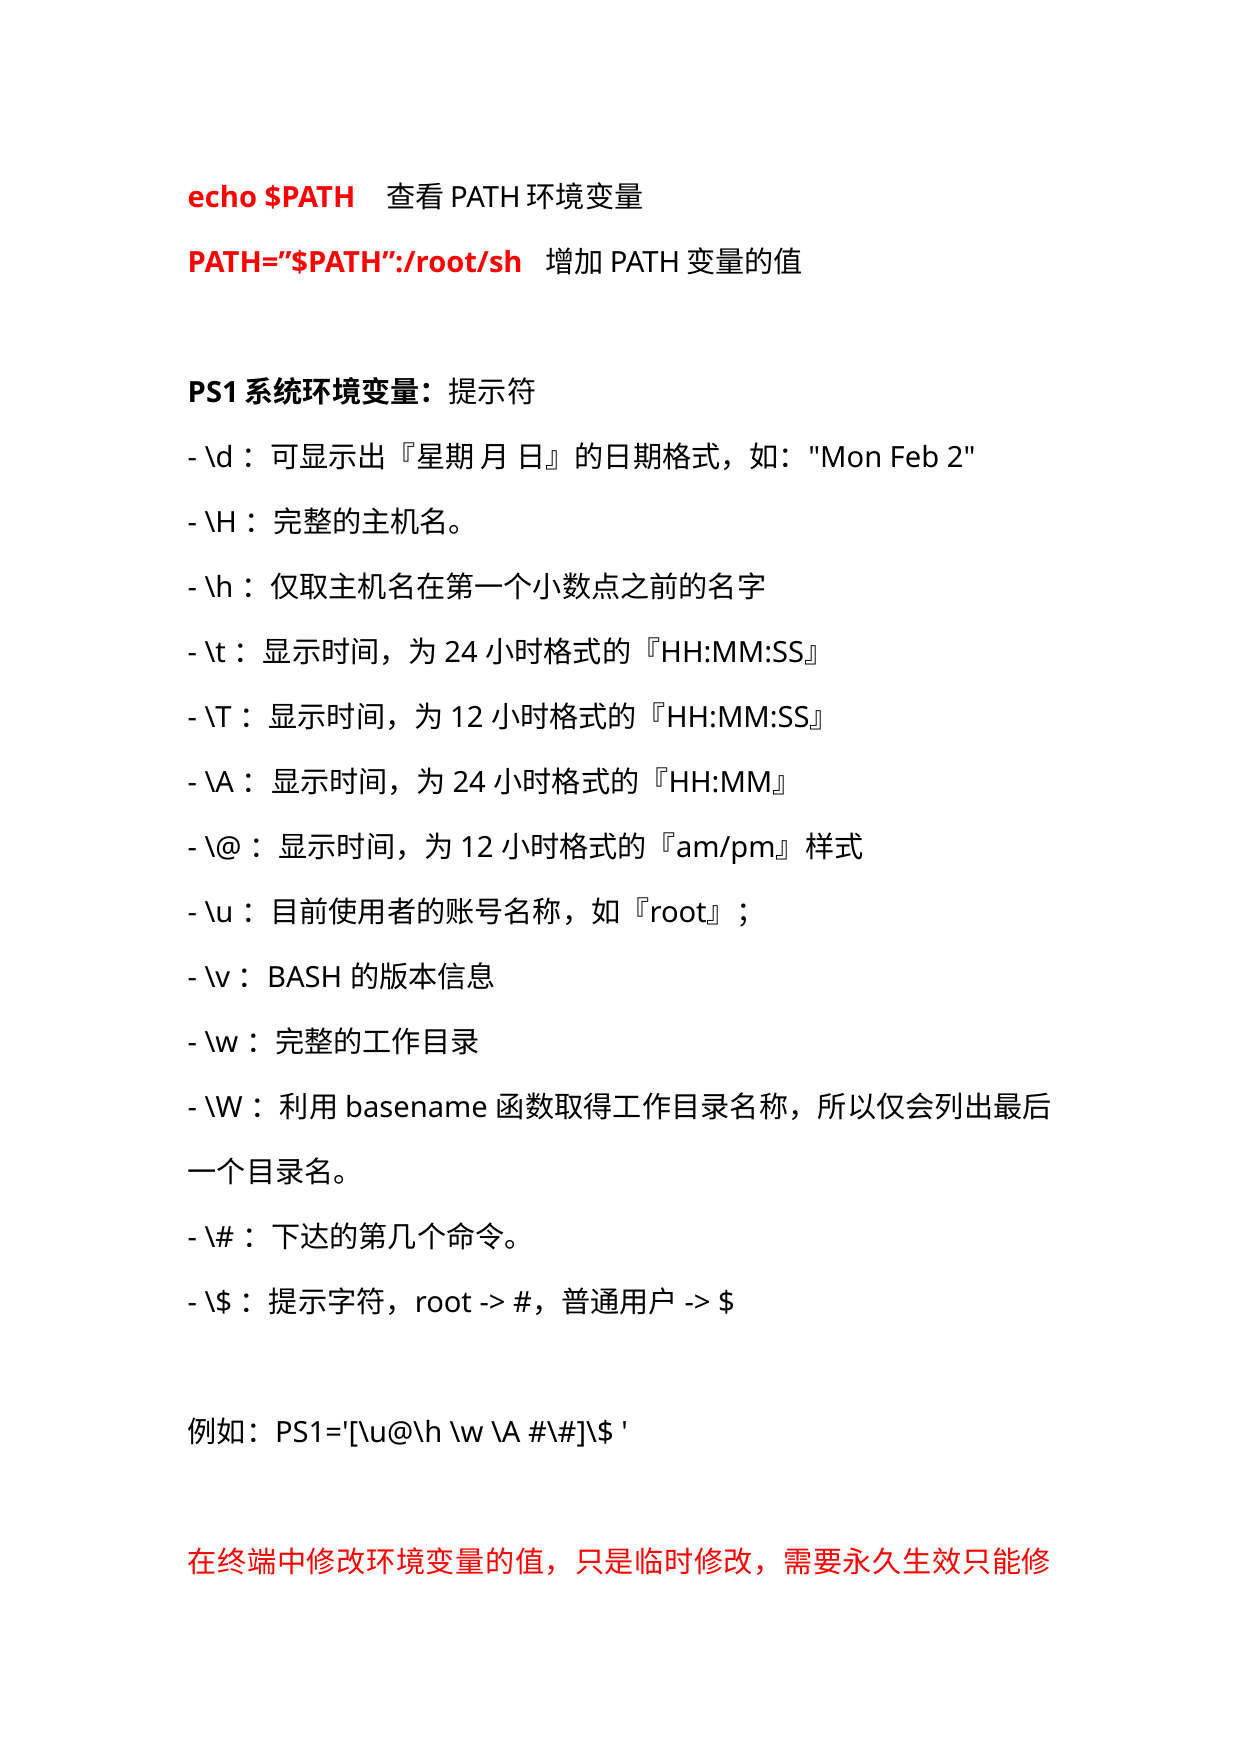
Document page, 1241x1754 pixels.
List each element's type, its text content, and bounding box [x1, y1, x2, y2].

text - \H ：完整的主机名。 [187, 487, 1053, 552]
text - \$ ：提示字符，root -> #，普通用户 -> $ [187, 1267, 1053, 1332]
text - \v ：BASH 的版本信息 [187, 942, 1053, 1007]
text - \@ ：显示时间，为 12 小时格式的『am/pm』样式 [187, 812, 1053, 877]
text - \# ：下达的第几个命令。 [187, 1202, 1053, 1267]
text PATH=”$PATH”:/root/sh 增加PATH变量的值 [187, 227, 1053, 292]
text 例如：PS1='[\u@\h \w \A #\#]\$ ' [187, 1397, 1053, 1462]
text echo $PATH 查看PATH环境变量 [187, 162, 1053, 227]
text - \u ：目前使用者的账号名称，如『root』； [187, 877, 1053, 942]
text - \W ：利用 basename 函数取得工作目录名称，所以仅会列出最后一个目录名。 [187, 1072, 1053, 1202]
text - \d ：可显示出『星期 月 日』的日期格式，如："Mon Feb 2" [187, 422, 1053, 487]
text PS1系统环境变量：提示符 [187, 357, 1053, 422]
text - \w ：完整的工作目录 [187, 1007, 1053, 1072]
text - \h ：仅取主机名在第一个小数点之前的名字 [187, 552, 1053, 617]
text - \t ：显示时间，为 24 小时格式的『HH:MM:SS』 [187, 617, 1053, 682]
text - \T ：显示时间，为 12 小时格式的『HH:MM:SS』 [187, 682, 1053, 747]
text - \A ：显示时间，为 24 小时格式的『HH:MM』 [187, 747, 1053, 812]
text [187, 1527, 1053, 1592]
